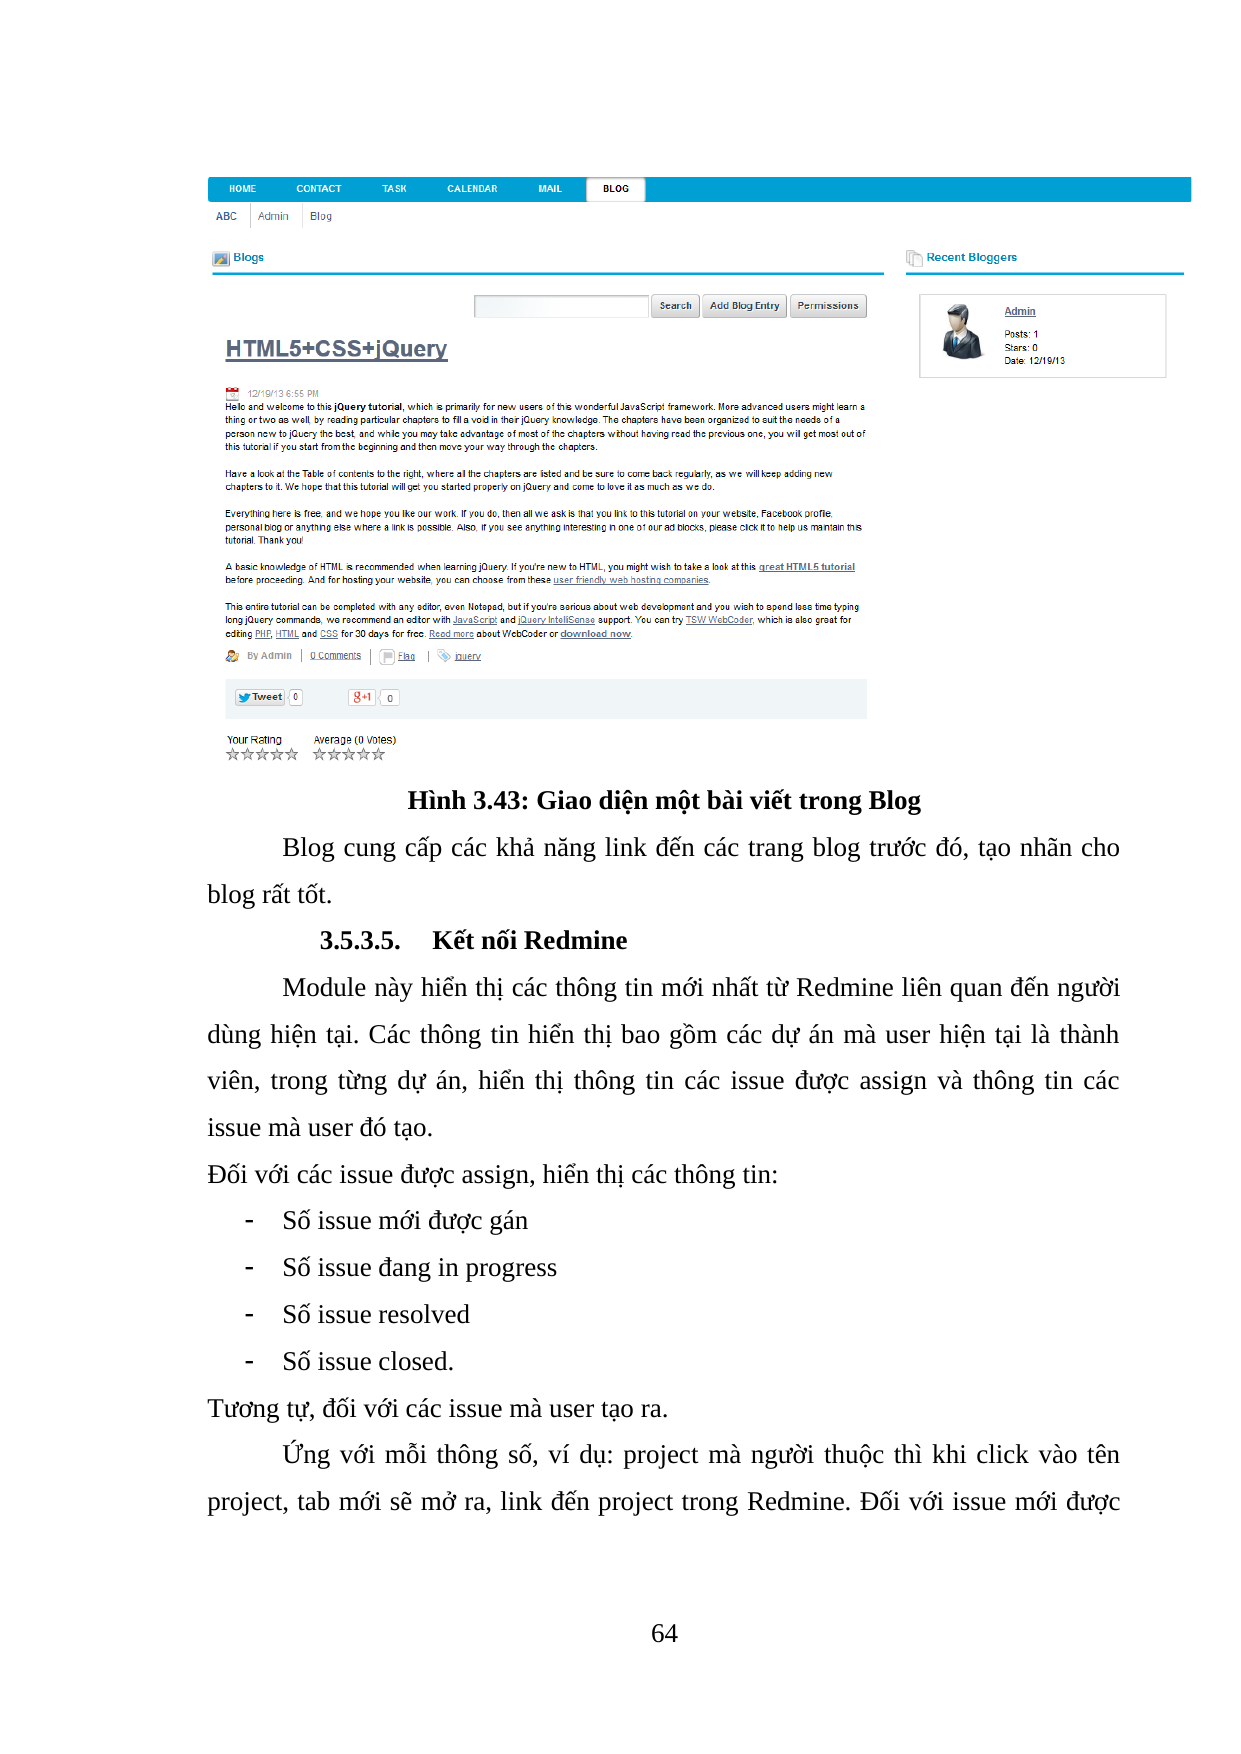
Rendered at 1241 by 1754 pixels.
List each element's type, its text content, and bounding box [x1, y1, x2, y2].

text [207, 1439, 1122, 1516]
list Số issue resolved [244, 1298, 1122, 1329]
text Blog cung cấp các khả năng link đến các trang blog trước đó, tạo nhãn cho blog rất tốt. [207, 831, 1122, 909]
picture [244, 186, 252, 191]
list Số issue mới được gán [244, 1204, 1122, 1236]
list Số issue closed. [244, 1345, 1122, 1376]
subtitle Kết nối Redmine [319, 924, 1122, 956]
text Đối với các issue được assign, hiển thị các thông tin: [207, 1158, 1122, 1189]
text Tương tự, đối với các issue mà user tạo ra. [207, 1392, 1122, 1423]
picture [540, 186, 548, 191]
list Số issue đang in progress [244, 1251, 1122, 1283]
picture [207, 177, 1192, 769]
text Module này hiển thị các thông tin mới nhất từ Redmine liên quan đến người dùng hiện tại. Các thông tin hiển thị bao gồm các dự án mà user hiện tại là thành viên, trong từng dự án, hiển thị thông tin các issue được assign và thông tin các issue mà user đó tạo. [207, 971, 1122, 1142]
